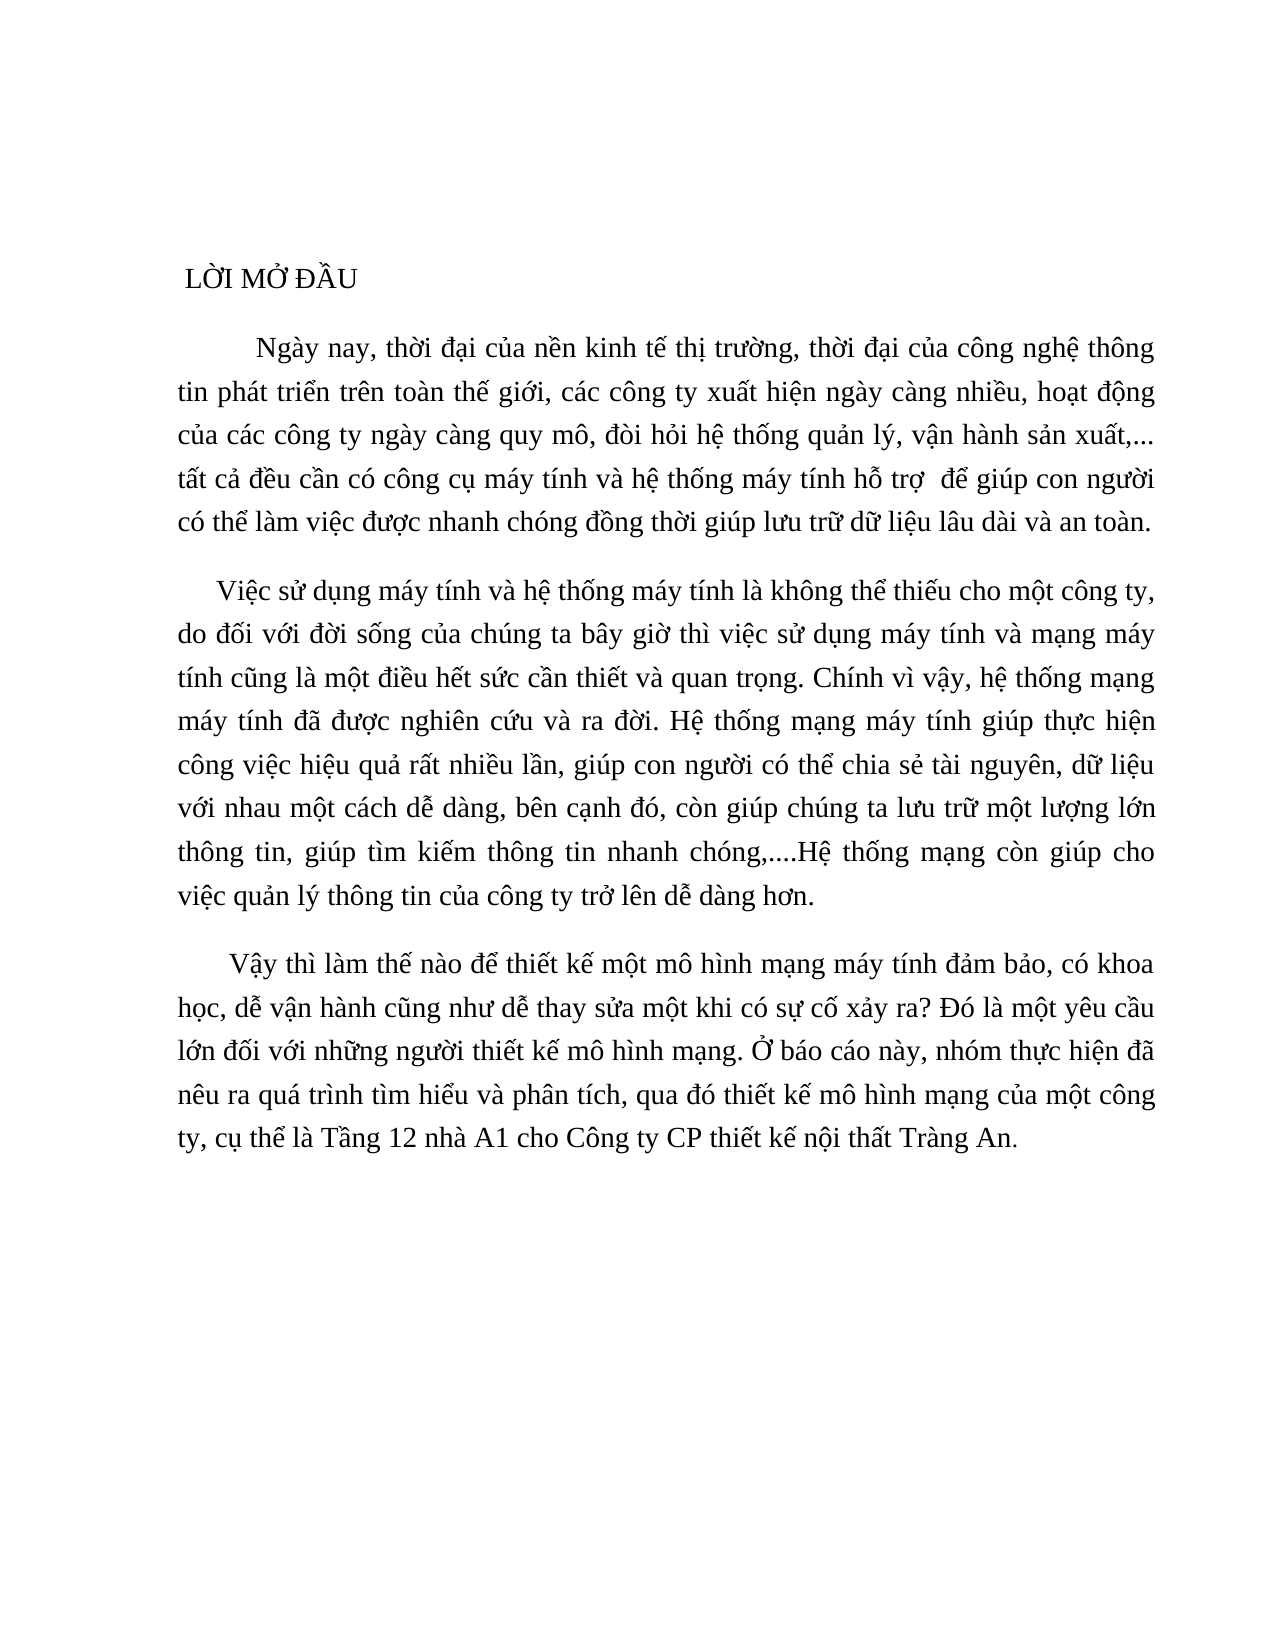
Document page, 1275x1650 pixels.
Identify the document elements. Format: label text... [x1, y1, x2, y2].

text Vậy thì làm thế nào để thiết kế một mô hình mạng máy tính đảm bảo, có khoa học, dễ vận hành cũng như dễ thay sửa một khi có sự cố xảy ra? Đó là một yêu cầu lớn đối với những người thiết kế mô hình mạng. Ở báo cáo này, nhóm thực hiện đã nêu ra quá trình tìm hiểu và phân tích, qua đó thiết kế mô hình mạng của một công ty, cụ thể là Tầng 12 nhà A1 cho Công ty CP thiết kế nội thất Tràng An. [177, 946, 1157, 1154]
subtitle LỜI MỞ ĐẦU [177, 262, 1157, 295]
text Việc sử dụng máy tính và hệ thống máy tính là không thể thiếu cho một công ty, do đối với đời sống của chúng ta bây giờ thì việc sử dụng máy tính và mạng máy tính cũng là một điều hết sức cần thiết và quan trọng. Chính vì vậy, hệ thống mạng máy tính đã được nghiên cứu và ra đời. Hệ thống mạng máy tính giúp thực hiện công việc hiệu quả rất nhiều lần, giúp con người có thể chia sẻ tài nguyên, dữ liệu với nhau một cách dễ dàng, bên cạnh đó, còn giúp chúng ta lưu trữ một lượng lớn thông tin, giúp tìm kiếm thông tin nhanh chóng,....Hệ thống mạng còn giúp cho việc quản lý thông tin của công ty trở lên dễ dàng hơn. [177, 573, 1157, 911]
text Ngày nay, thời đại của nền kinh tế thị trường, thời đại của công nghệ thông tin phát triển trên toàn thế giới, các công ty xuất hiện ngày càng nhiều, hoạt động của các công ty ngày càng quy mô, đòi hỏi hệ thống quản lý, vận hành sản xuất,... tất cả đều cần có công cụ máy tính và hệ thống máy tính hỗ trợ để giúp con người có thể làm việc được nhanh chóng đồng thời giúp lưu trữ dữ liệu lâu dài và an toàn. [177, 330, 1157, 538]
